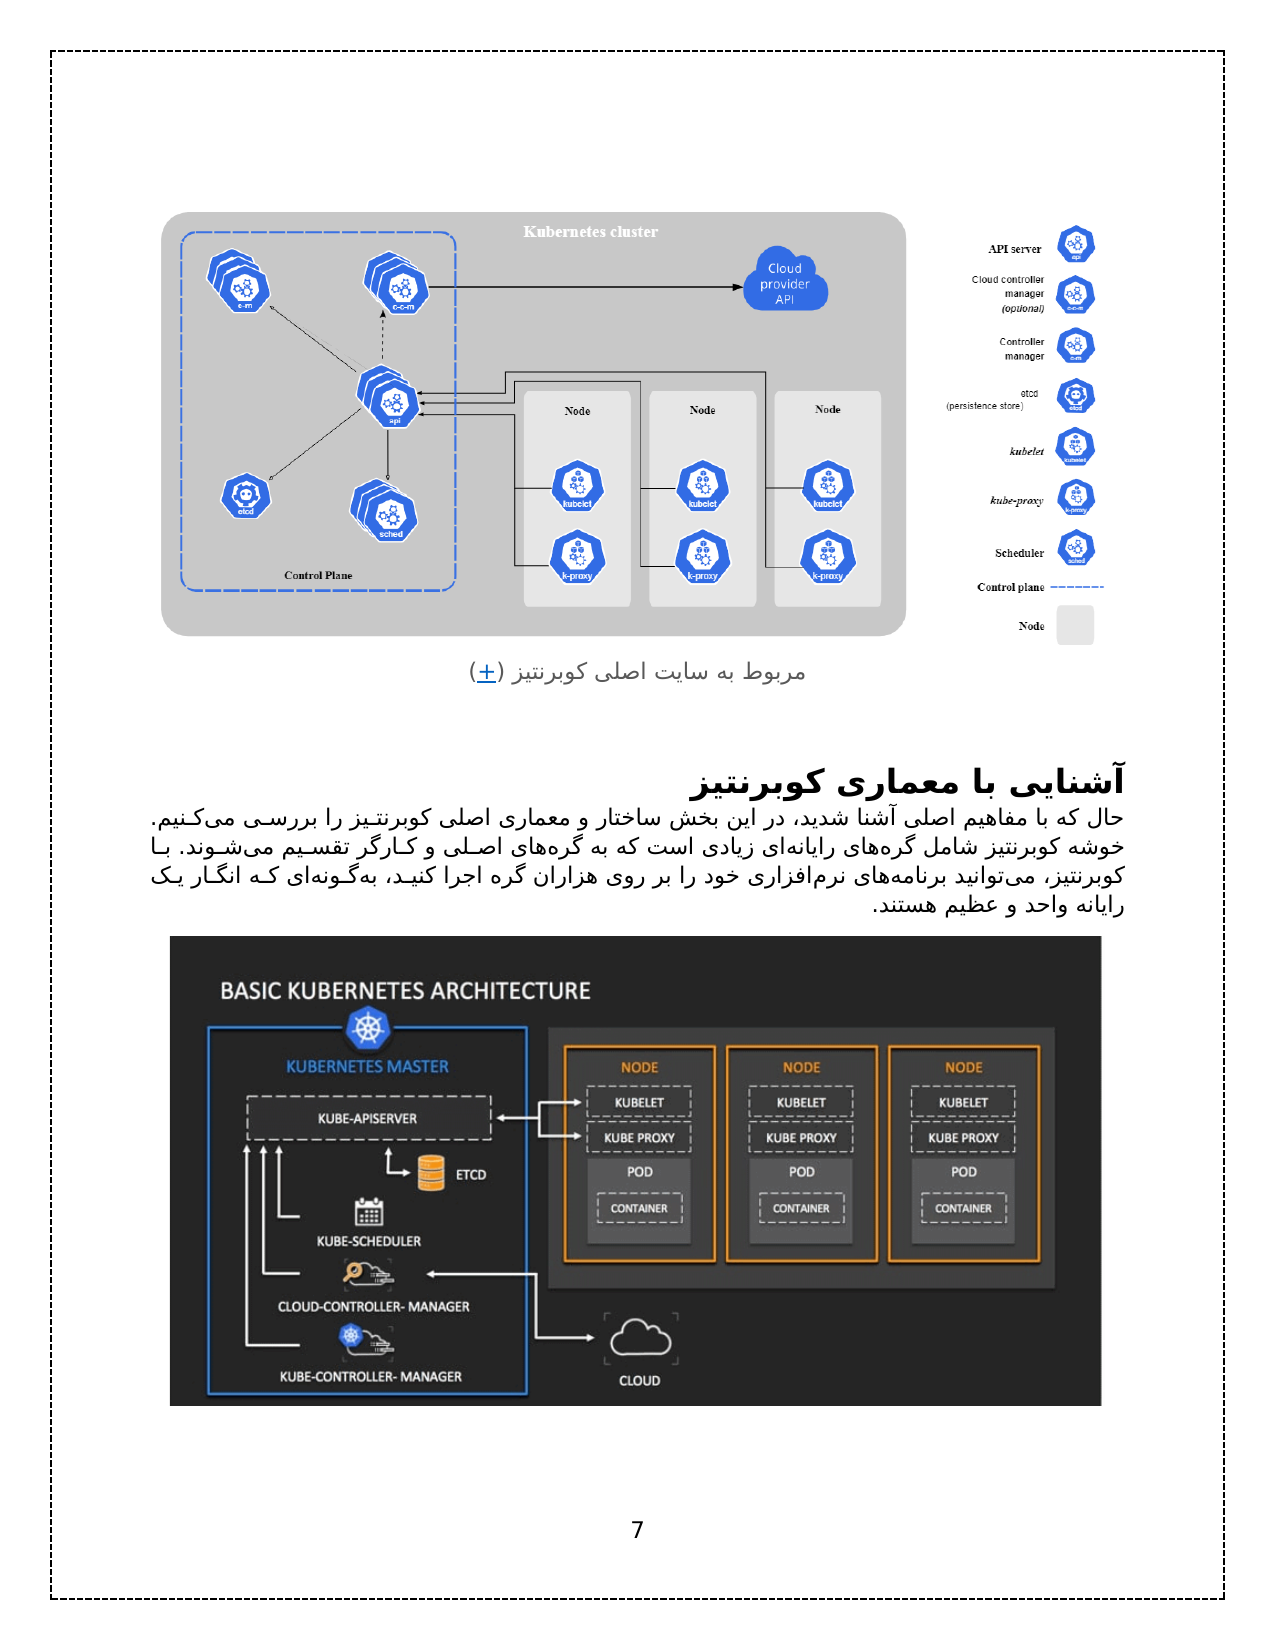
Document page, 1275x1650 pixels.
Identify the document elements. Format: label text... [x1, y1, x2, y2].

picture [150, 200, 1125, 656]
picture [169, 936, 1105, 1406]
text مربوط به سایت اصلی کوبرنتیز (+) [150, 658, 1125, 685]
subtitle آشنایی با معماری کوبرنتیز [150, 763, 1125, 801]
text حال که با مفاهیم اصلی آشنا شدید، در این بخش ساختار و معماری اصلی کوبرنتیز را بررسی می‌کنیم. خوشه کوبرنتیز شامل گره‌های رایانه‌ای زیادی است که به گره‌های اصلی و کارگر تقسیم می‌شوند. با کوبرنتیز، می‌توانید برنامه‌های نرم‌افزاری خود را بر روی هزاران گره اجرا کنید، به‌گونه‌ای که انگار یک رایانه واحد و عظیم هستند. [150, 804, 1125, 918]
